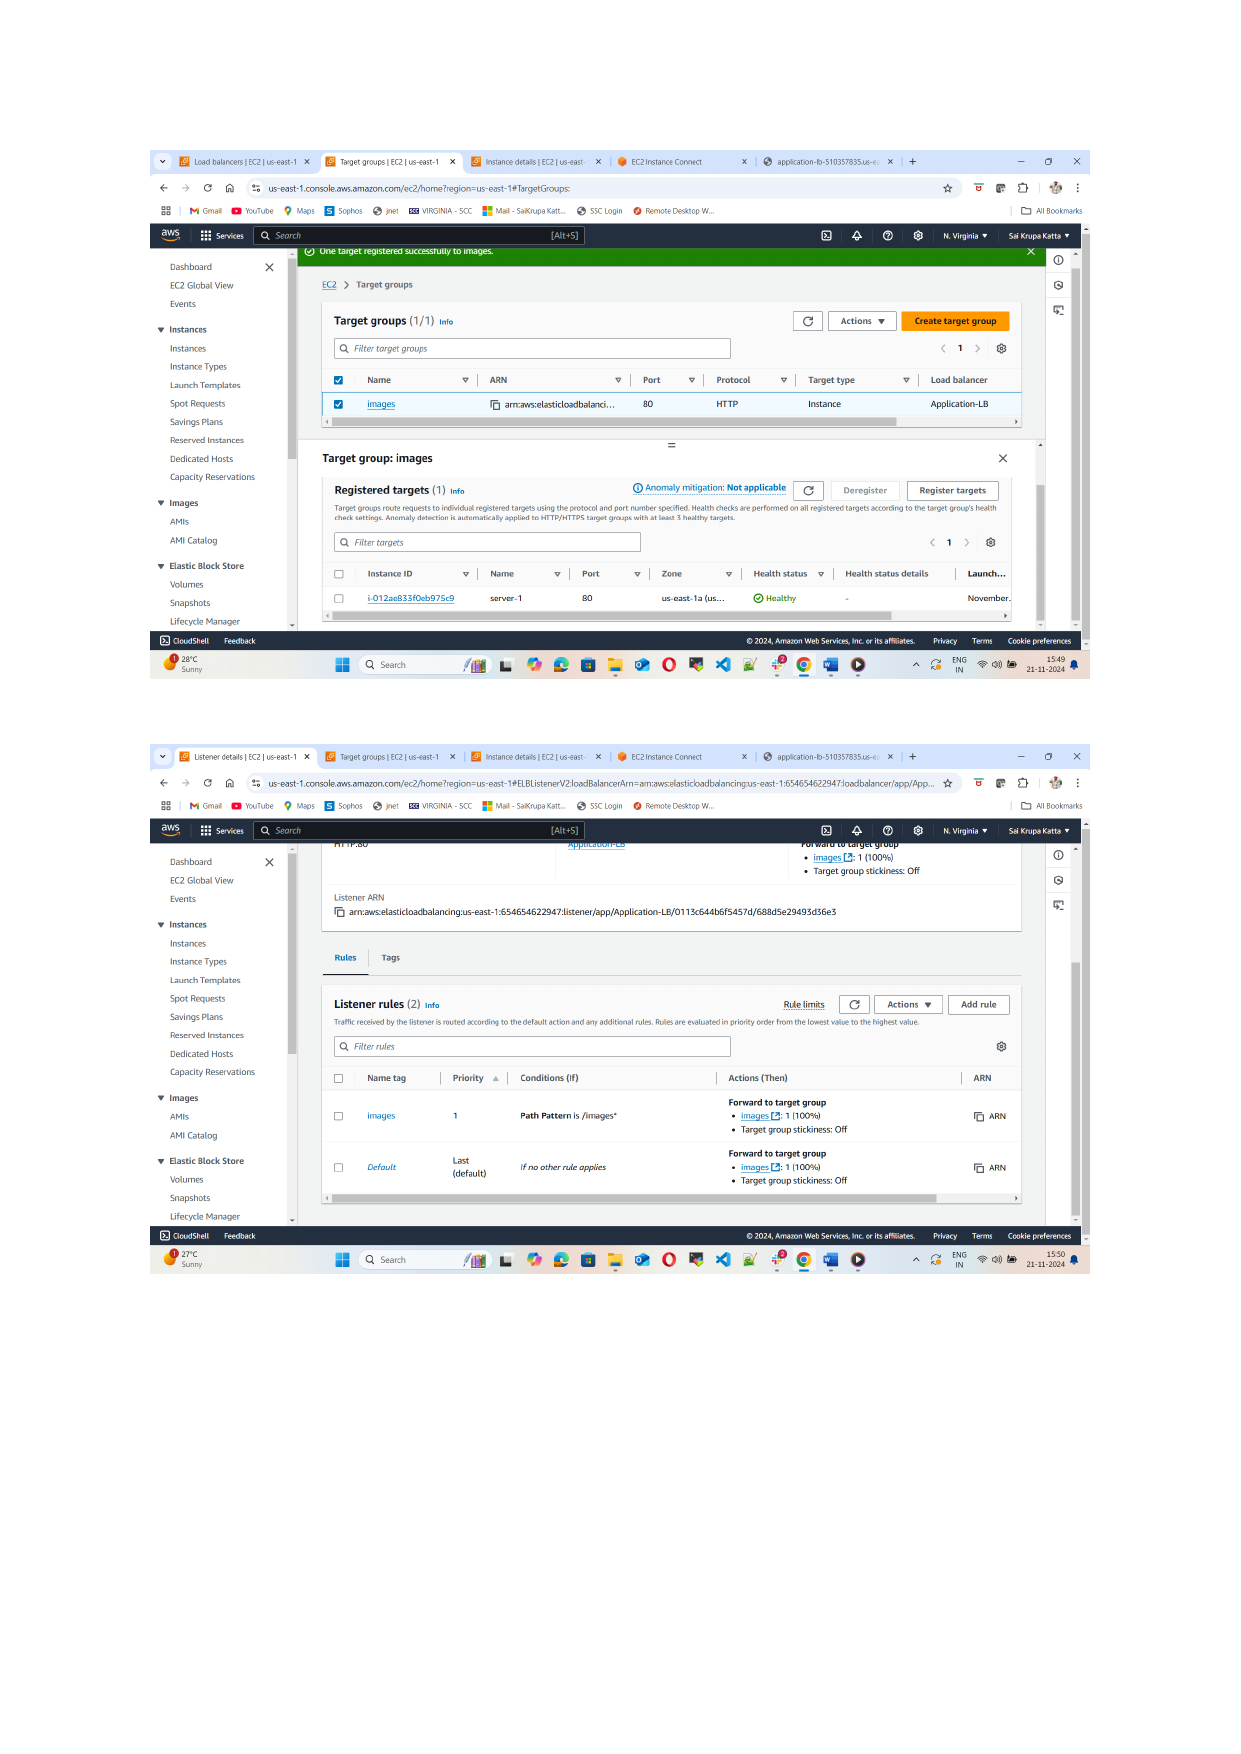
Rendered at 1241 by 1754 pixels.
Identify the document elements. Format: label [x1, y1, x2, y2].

picture [150, 744, 1091, 1274]
picture [150, 150, 1091, 679]
